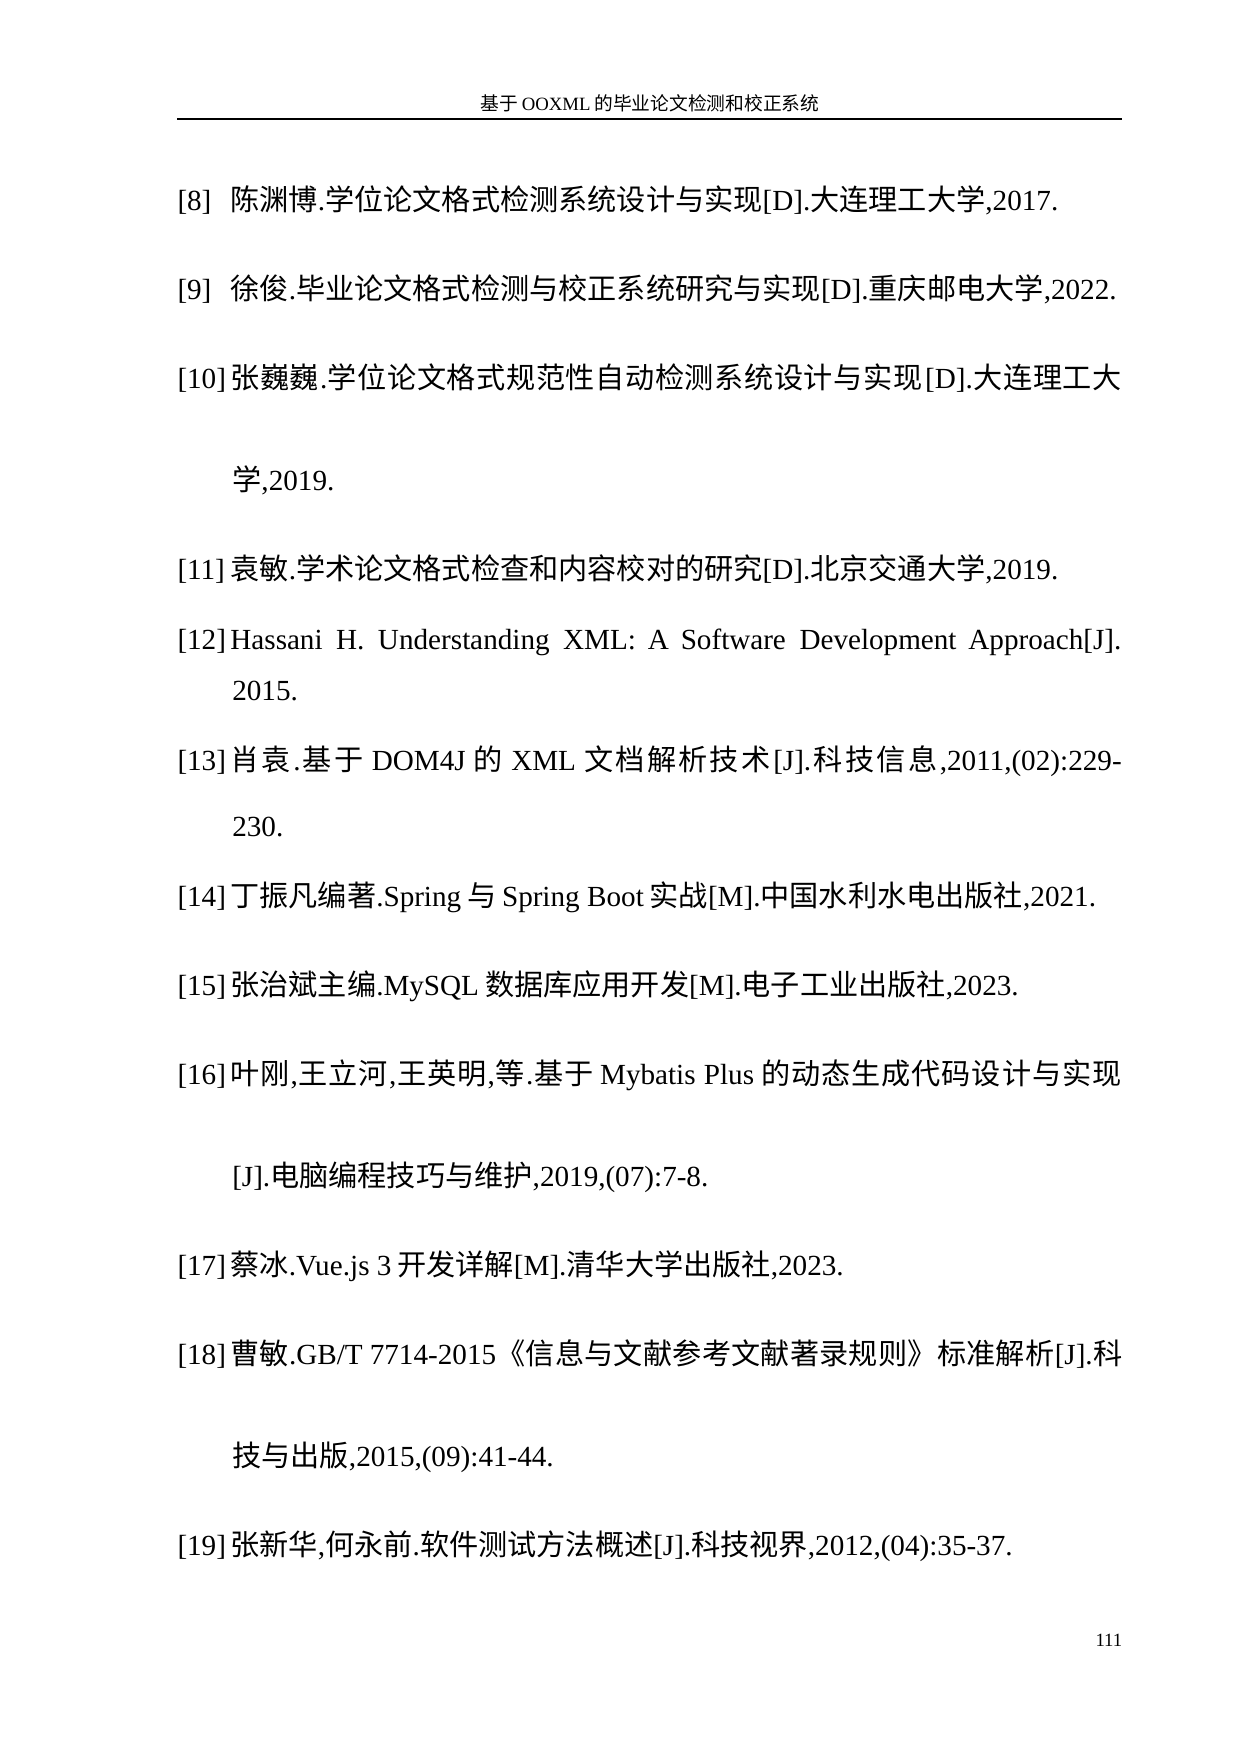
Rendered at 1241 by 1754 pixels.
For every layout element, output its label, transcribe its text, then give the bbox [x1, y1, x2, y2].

list 丁振凡编著.Spring与Spring Boot实战[M].中国水利水电出版社,2021. [177, 859, 1122, 927]
list 张巍巍.学位论文格式规范性自动检测系统设计与实现[D].大连理工大学,2019. [177, 342, 1122, 512]
list 蔡冰.Vue.js 3开发详解[M].清华大学出版社,2023. [177, 1228, 1122, 1296]
list 徐俊.毕业论文格式检测与校正系统研究与实现[D].重庆邮电大学,2022. [177, 253, 1122, 321]
list 叶刚,王立河,王英明,等.基于Mybatis Plus的动态生成代码设计与实现[J].电脑编程技巧与维护,2019,(07):7-8. [177, 1037, 1122, 1207]
list Hassani H. Understanding XML: A Software Development Approach[J]. 2015. [177, 622, 1122, 707]
list 陈渊博.学位论文格式检测系统设计与实现[D].大连理工大学,2017. [177, 164, 1122, 232]
list 袁敏.学术论文格式检查和内容校对的研究[D].北京交通大学,2019. [177, 533, 1122, 601]
list 曹敏.GB/T 7714-2015《信息与文献参考文献著录规则》标准解析[J].科技与出版,2015,(09):41-44. [177, 1317, 1122, 1487]
list 张治斌主编.MySQL数据库应用开发[M].电子工业出版社,2023. [177, 948, 1122, 1016]
list 张新华,何永前.软件测试方法概述[J].科技视界,2012,(04):35-37. [177, 1508, 1122, 1576]
list 肖袁.基于DOM4J的XML文档解析技术[J].科技信息,2011,(02):229-230. [177, 724, 1122, 842]
